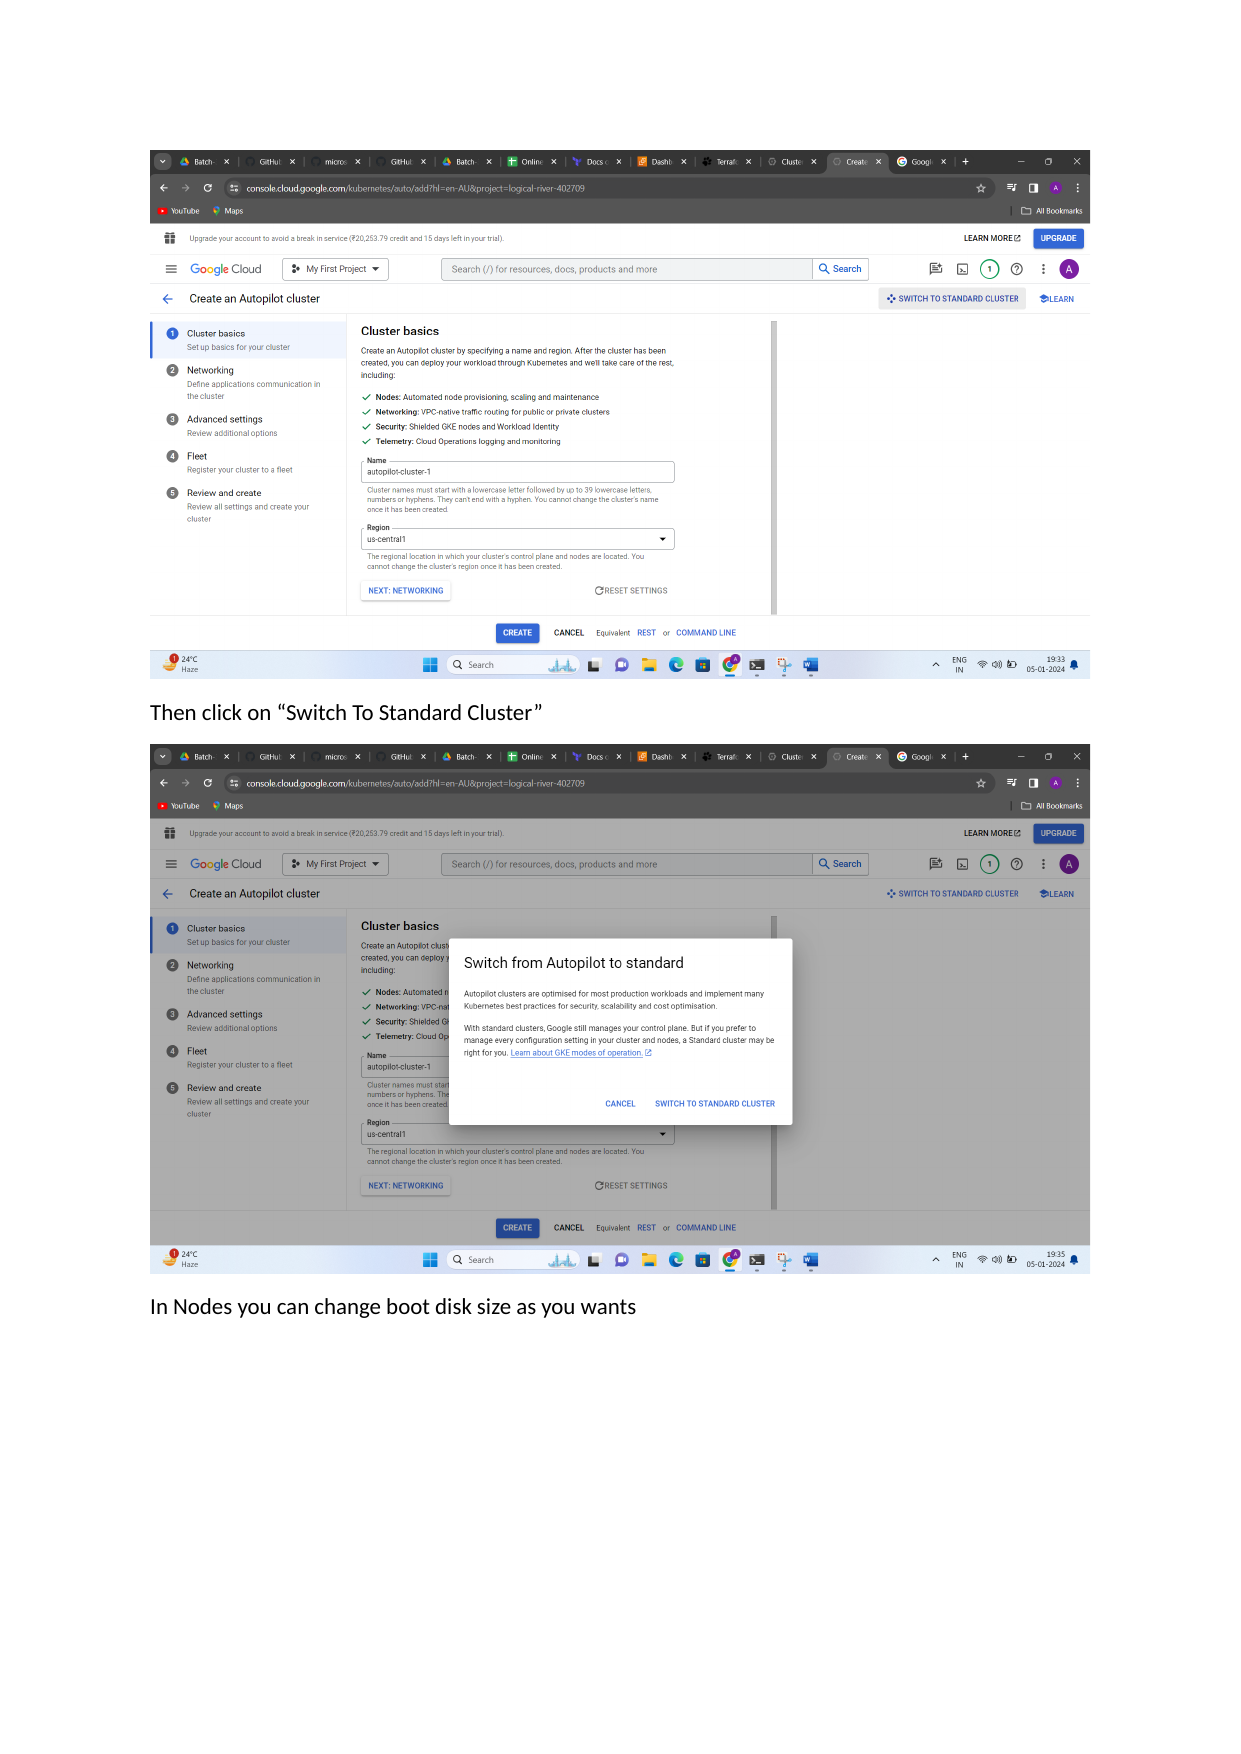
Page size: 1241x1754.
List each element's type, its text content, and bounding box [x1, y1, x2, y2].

picture [150, 150, 1091, 679]
picture [150, 744, 1091, 1274]
text Then click on “Switch To Standard Cluster” [150, 698, 1090, 726]
text In Nodes you can change boot disk size as you wants [150, 1292, 1090, 1320]
